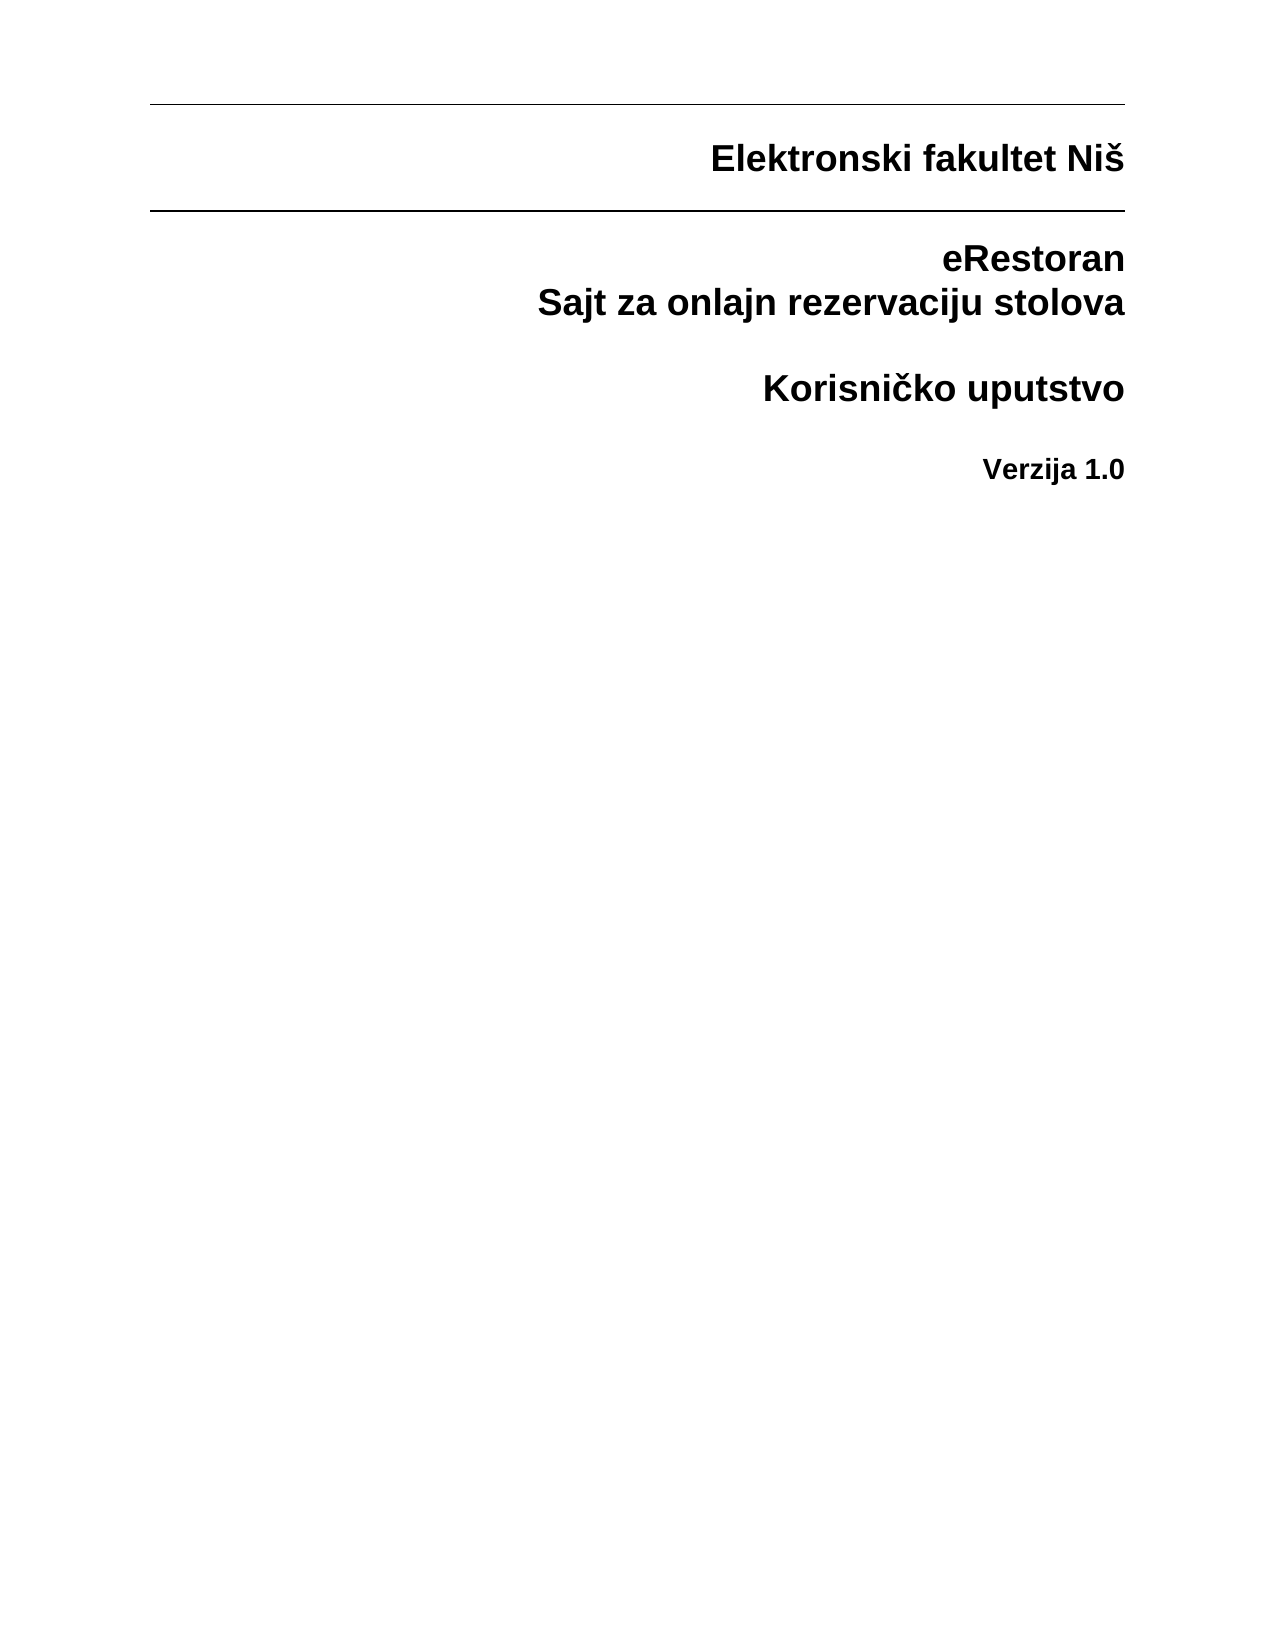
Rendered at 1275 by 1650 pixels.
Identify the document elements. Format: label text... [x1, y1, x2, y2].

title Sajt za onlajn rezervaciju stolova [150, 280, 1125, 323]
title Korisničko uputstvo [150, 366, 1125, 409]
title eRestoran [150, 237, 1125, 280]
title Verzija 1.0 [150, 452, 1125, 486]
